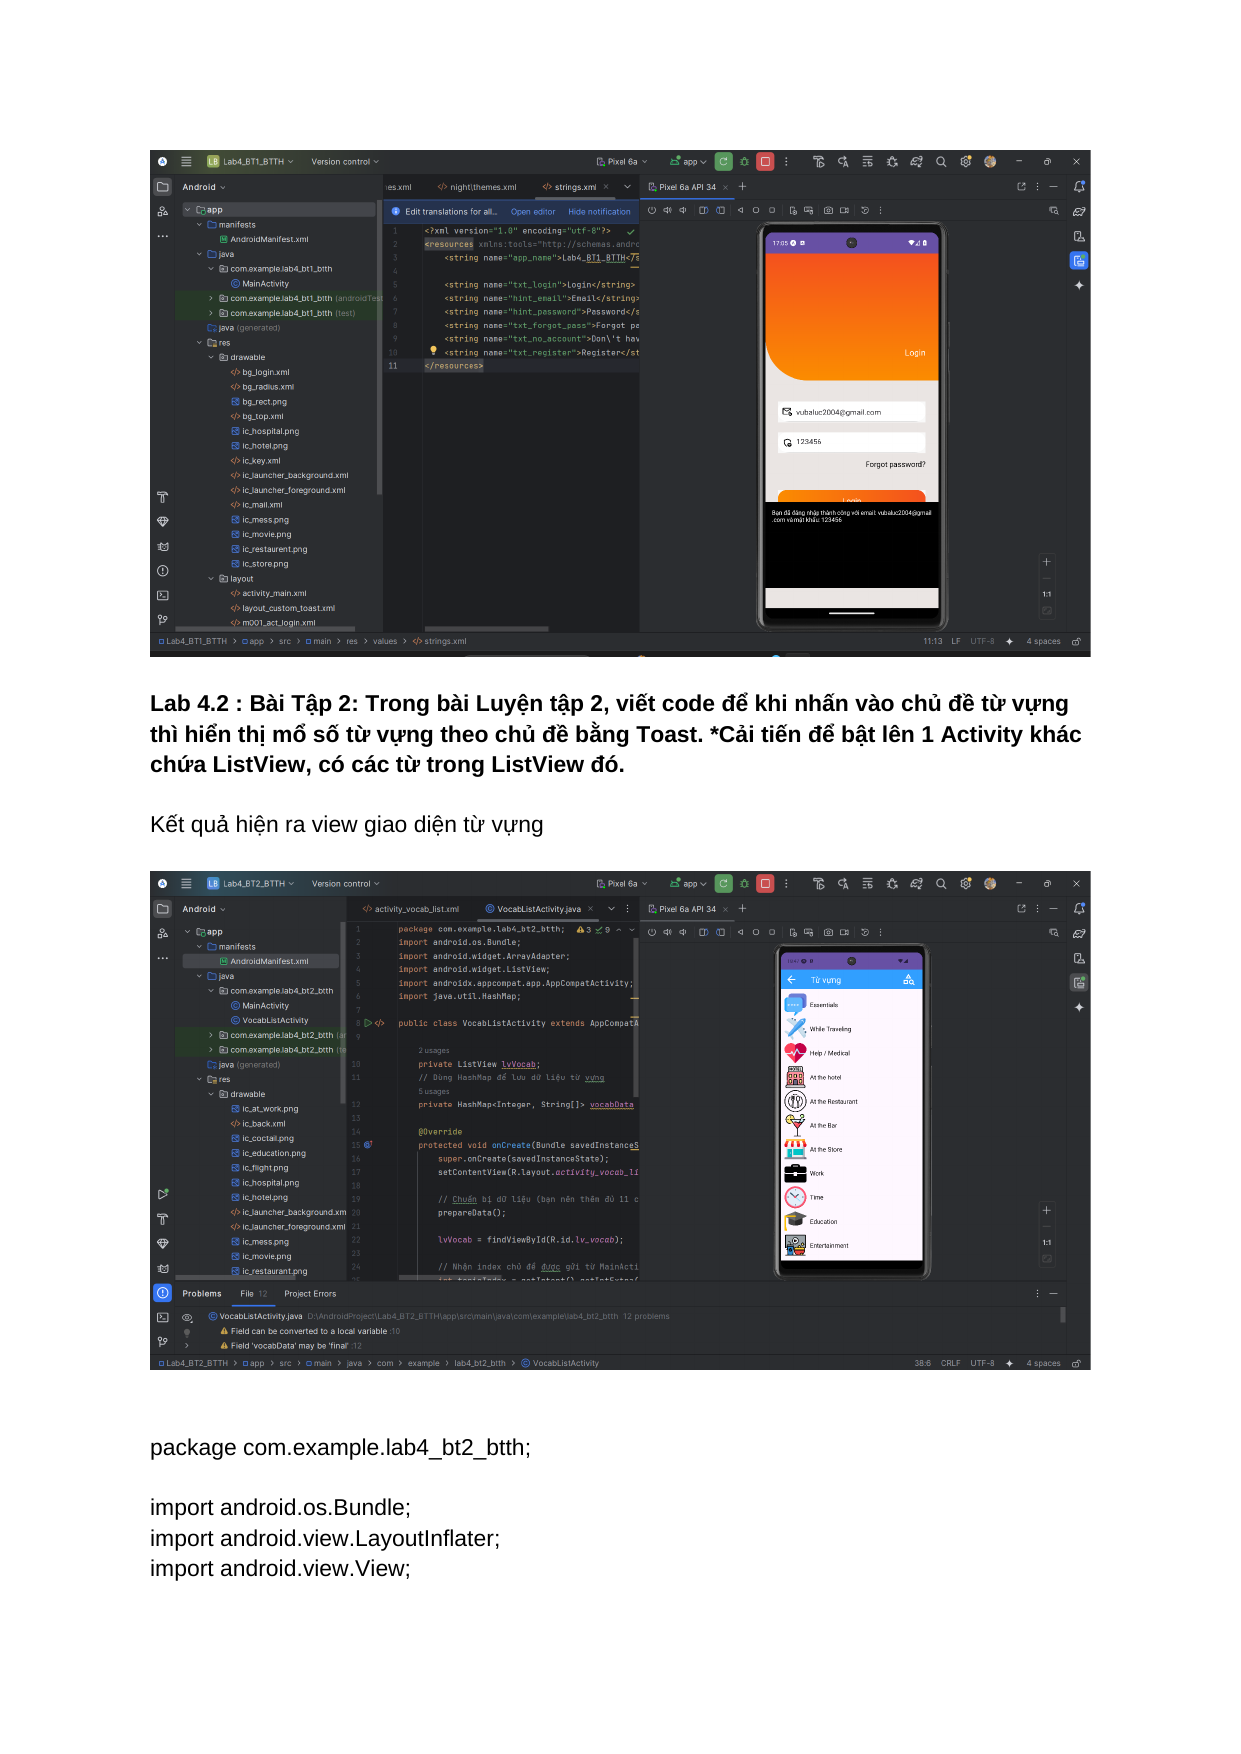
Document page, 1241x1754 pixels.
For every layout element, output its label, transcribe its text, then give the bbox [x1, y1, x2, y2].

text import android.view.View; [150, 1555, 1090, 1581]
text import android.view.LayoutInflater; [150, 1524, 1090, 1551]
text Kết quả hiện ra view giao diện từ vựng [150, 811, 1090, 838]
picture [150, 871, 1091, 1370]
text package com.example.lab4_bt2_btth; [150, 1434, 1090, 1460]
picture [150, 150, 1091, 657]
text import android.os.Bundle; [150, 1494, 1090, 1521]
text Lab 4.2 : Bài Tập 2: Trong bài Luyện tập 2, viết code để khi nhấn vào chủ đề từ vựng thì hiển thị mổ số từ vựng theo chủ đề bằng Toast. *Cải tiến để bật lên 1 Activity khác chứa ListView, có các từ trong ListView đó. [150, 690, 1090, 777]
